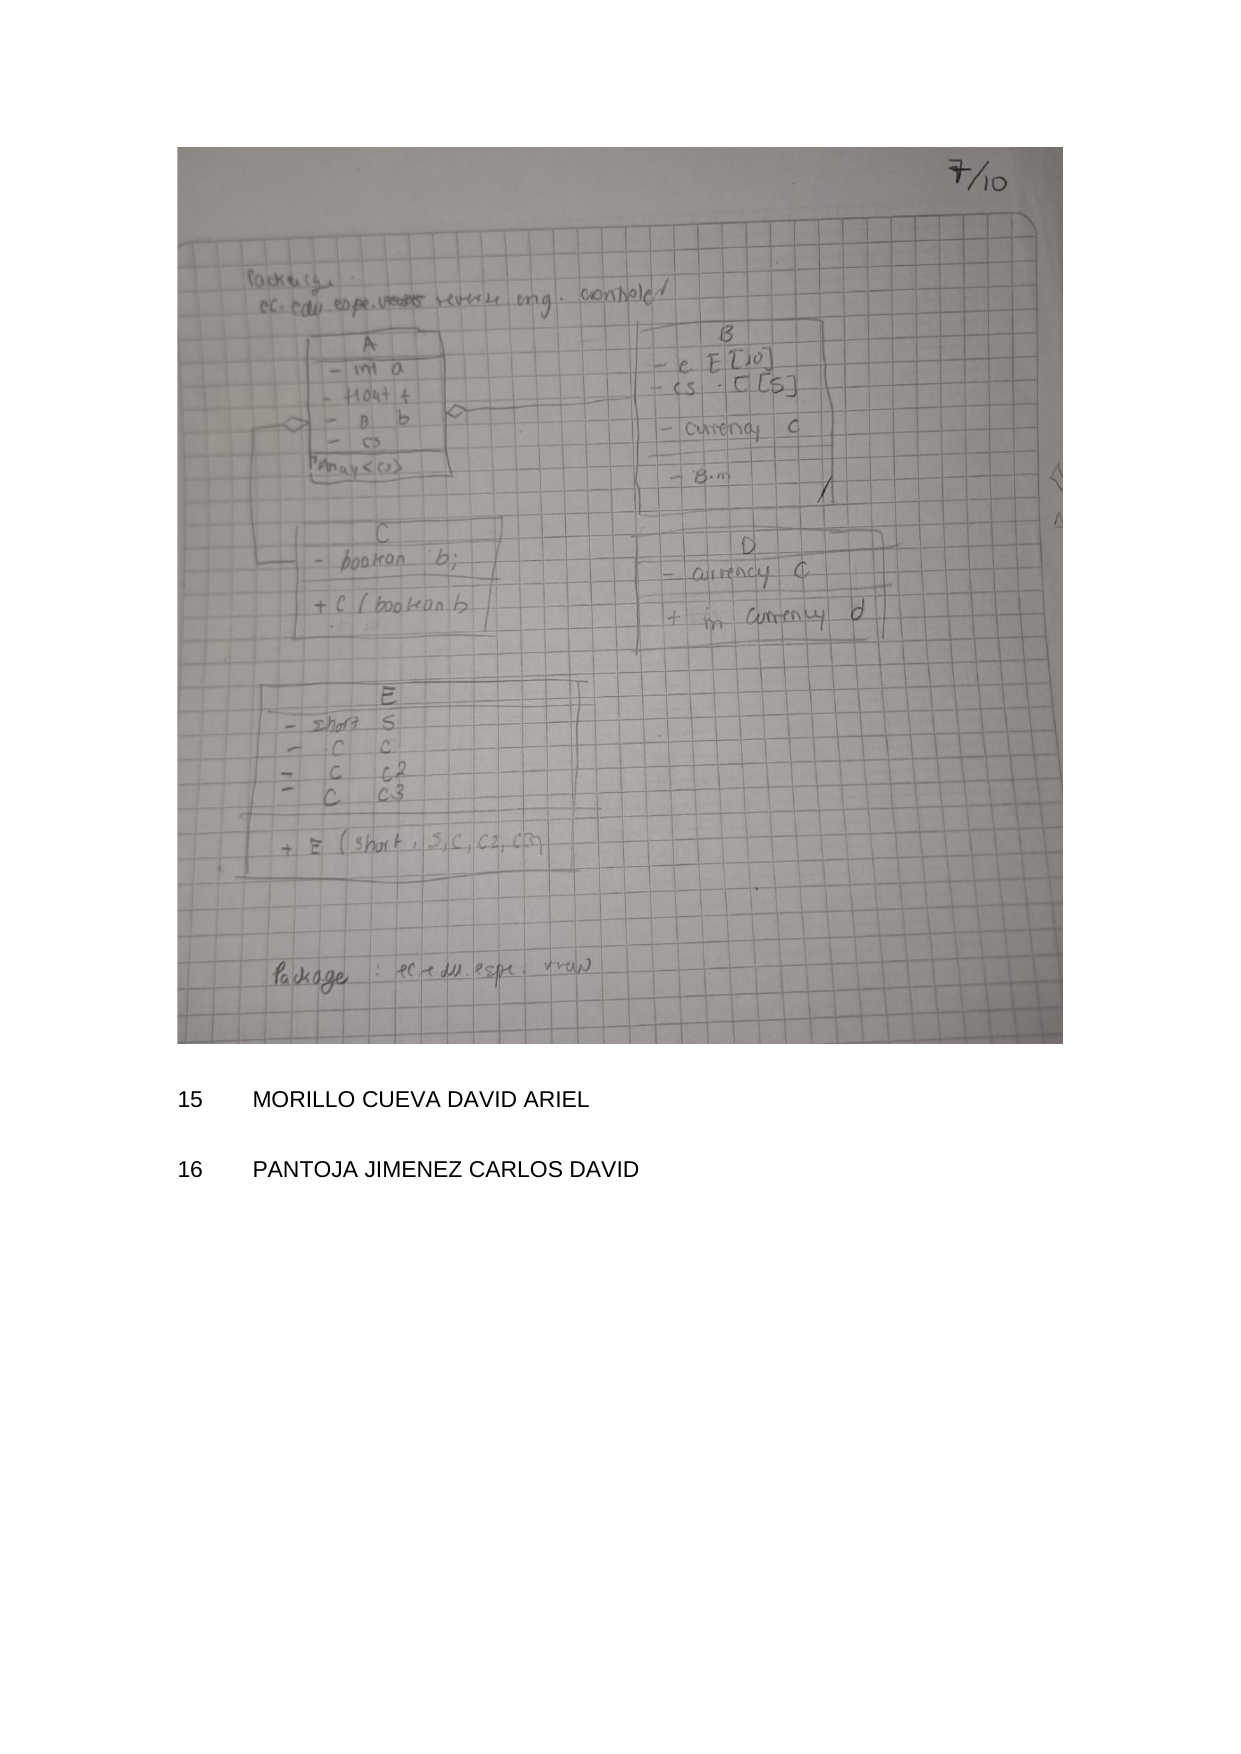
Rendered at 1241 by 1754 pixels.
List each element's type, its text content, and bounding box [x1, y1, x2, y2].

picture [177, 147, 1063, 1044]
text 15 MORILLO CUEVA DAVID ARIEL [177, 1086, 1063, 1113]
text 16 PANTOJA JIMENEZ CARLOS DAVID [177, 1156, 1063, 1182]
